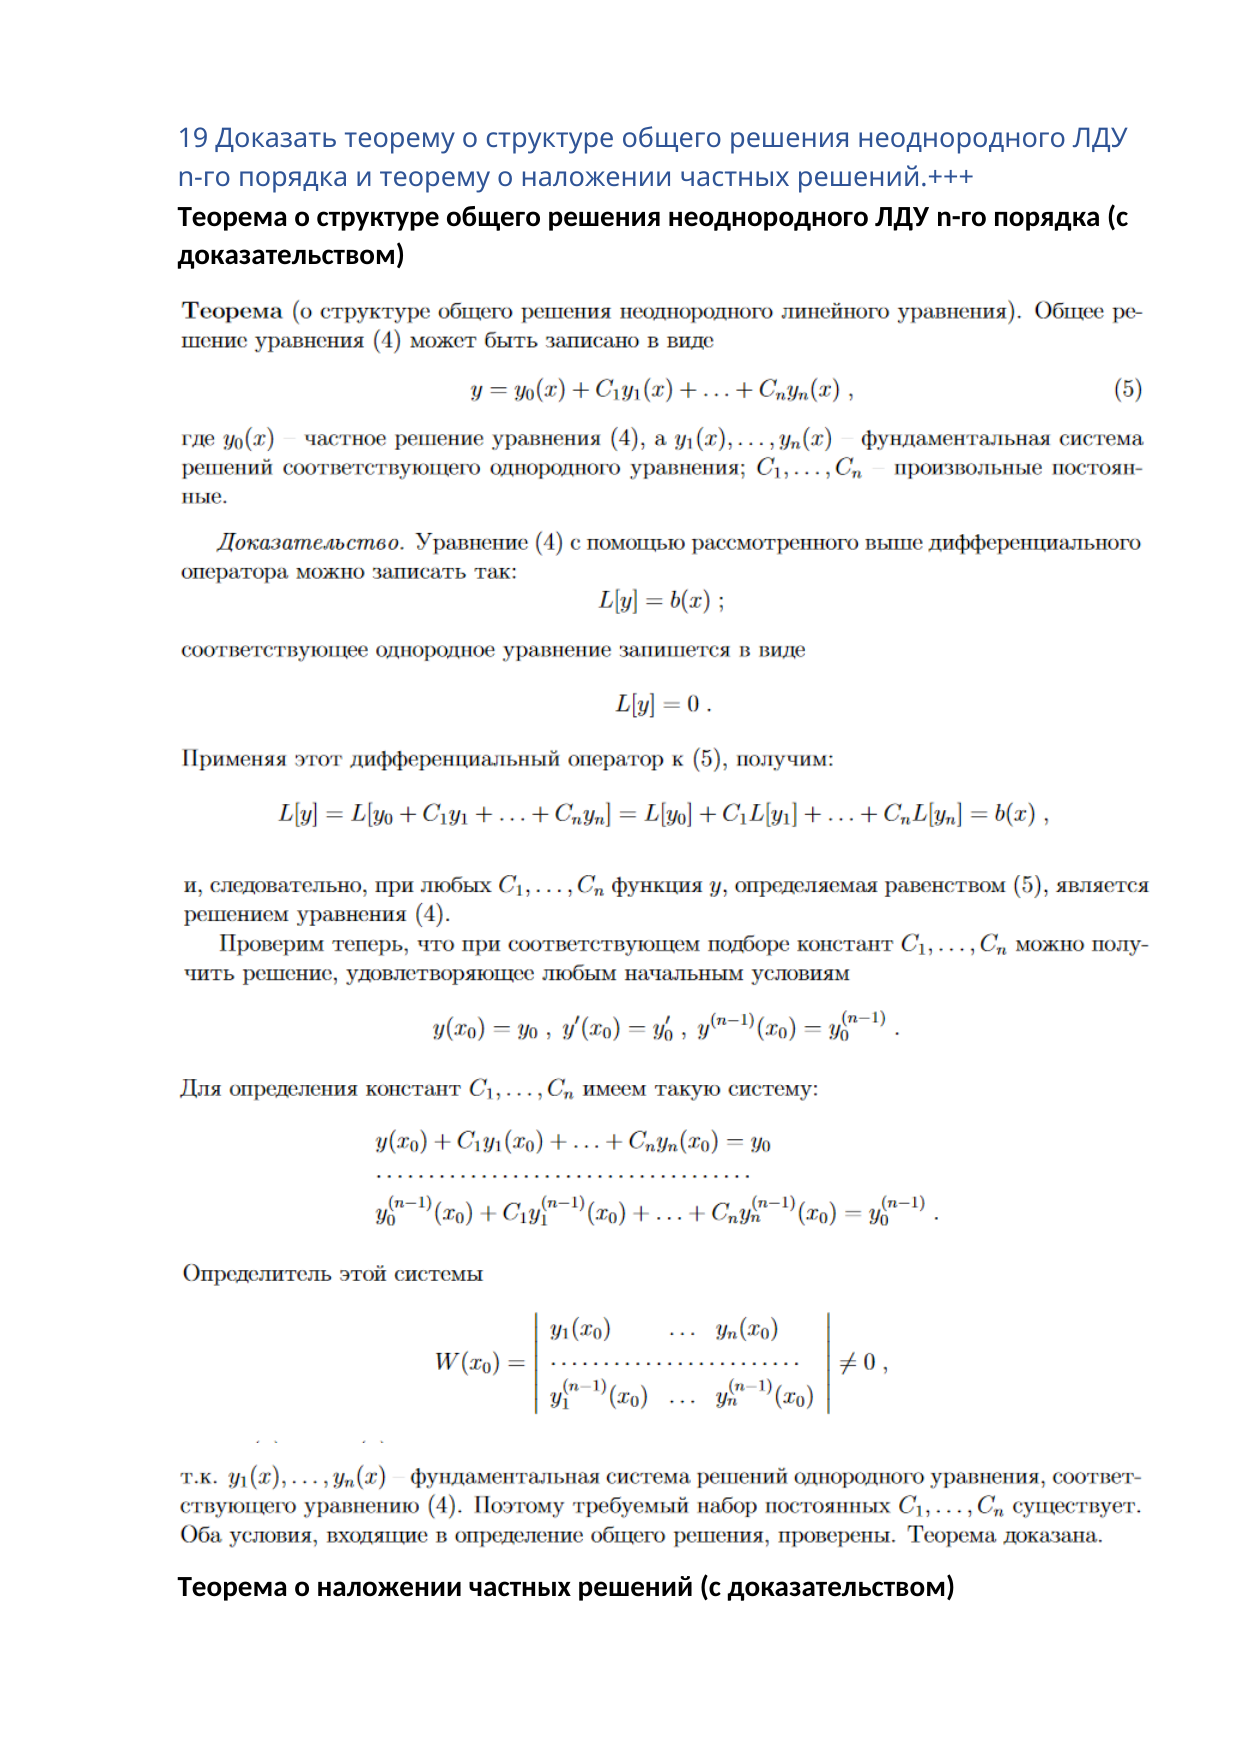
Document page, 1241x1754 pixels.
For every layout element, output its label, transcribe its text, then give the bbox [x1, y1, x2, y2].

picture [177, 875, 1152, 1054]
picture [177, 1258, 1152, 1443]
picture [177, 1461, 1152, 1550]
text Теорема о структуре общего решения неоднородного ЛДУ n-го порядка (с доказательством) [177, 198, 1152, 272]
picture [177, 528, 1152, 620]
picture [177, 638, 1152, 856]
text Теорема о наложении частных решений (с доказательством) [177, 1568, 1152, 1604]
picture [177, 1072, 1152, 1240]
picture [177, 291, 1152, 510]
subtitle 19 Доказать теорему о структуре общего решения неоднородного ЛДУ n-го порядка и теорему о наложении частных решений.+++ [177, 118, 1152, 195]
